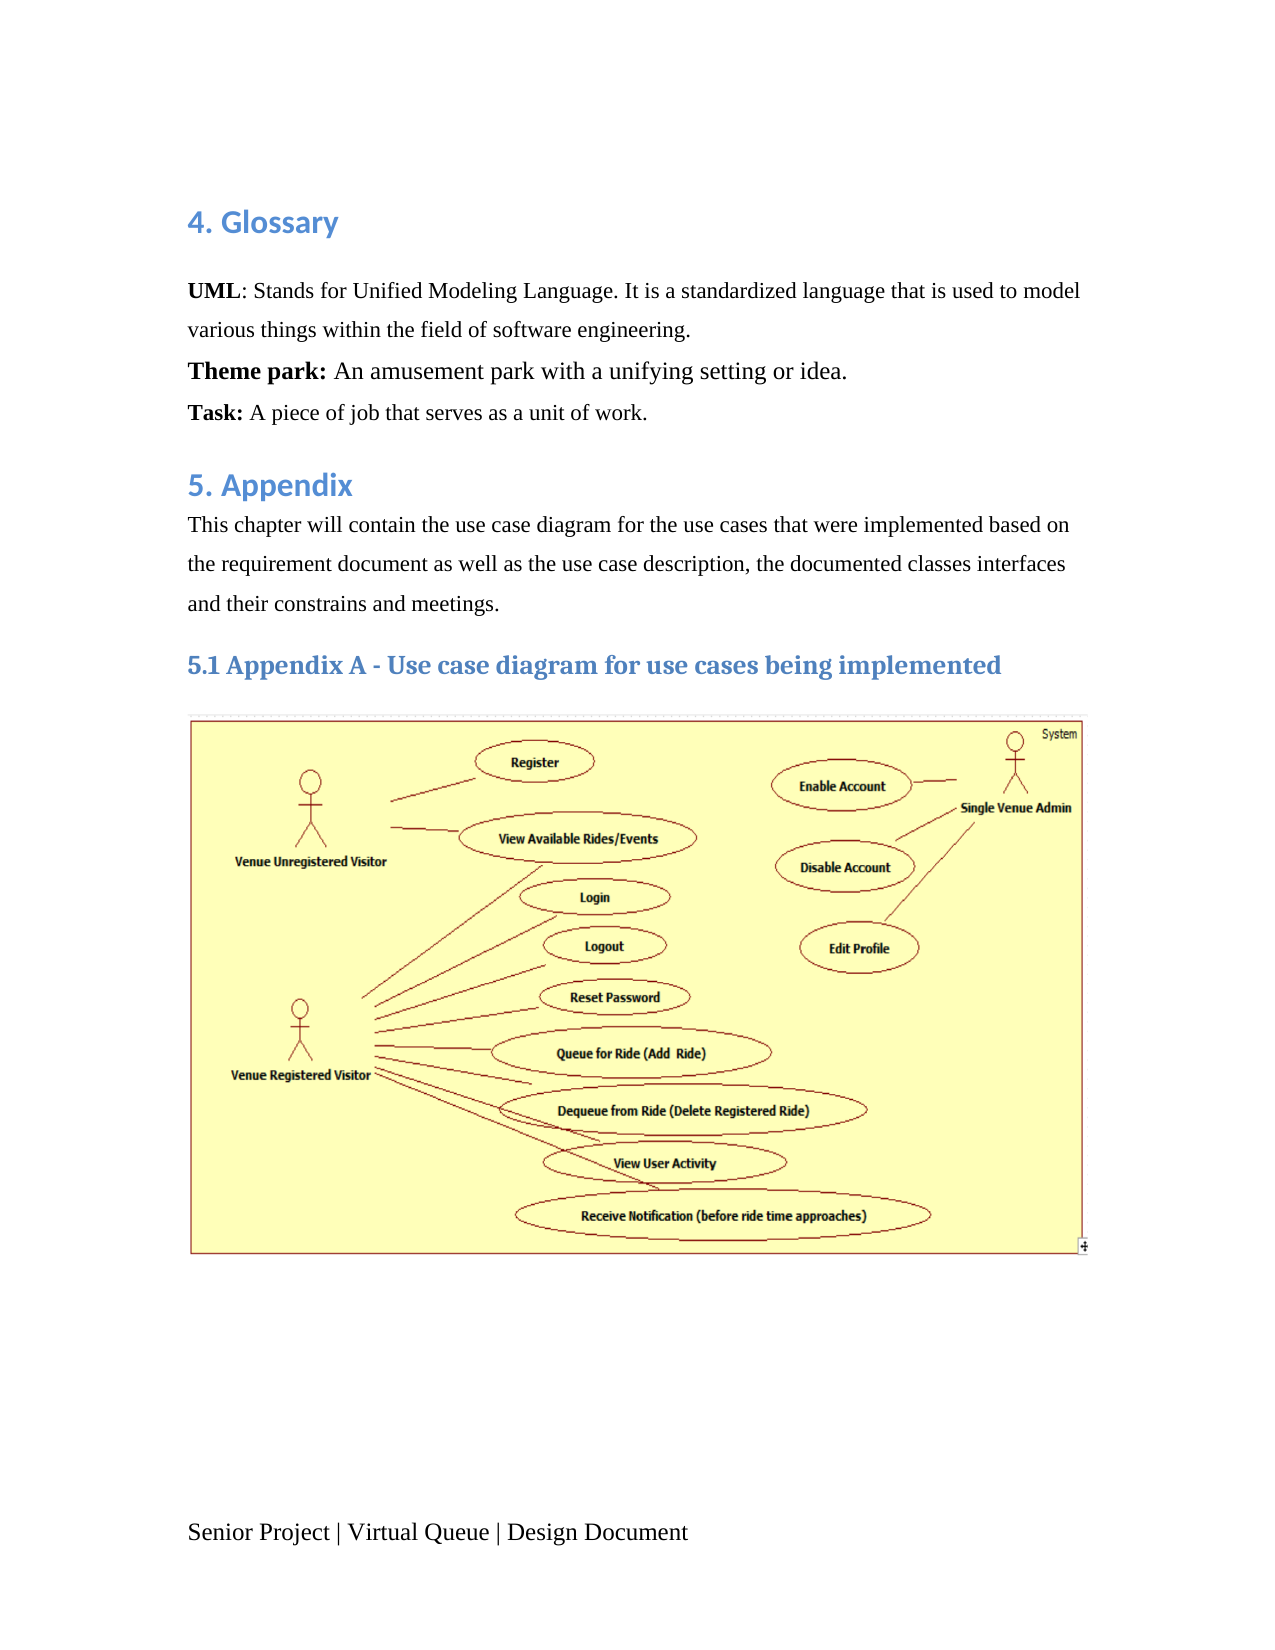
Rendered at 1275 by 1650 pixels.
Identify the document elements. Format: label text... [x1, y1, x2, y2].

text Task: A piece of job that serves as a unit of work. [187, 399, 1087, 426]
text UML: Stands for Unified Modeling Language. It is a standardized language that is used to model various things within the field of software engineering. [187, 277, 1087, 343]
text This chapter will contain the use case diagram for the use cases that were implemented based on the requirement document as well as the use case description, the documented classes interfaces and their constrains and meetings. [187, 511, 1087, 616]
subtitle 5.1 Appendix A - Use case diagram for use cases being implemented [187, 650, 1087, 681]
subtitle 5. Appendix [187, 464, 1087, 504]
subtitle 4. Glossary [187, 201, 1087, 242]
text Theme park: An amusement park with a unifying setting or idea. [187, 356, 1087, 385]
picture [187, 714, 1088, 1256]
